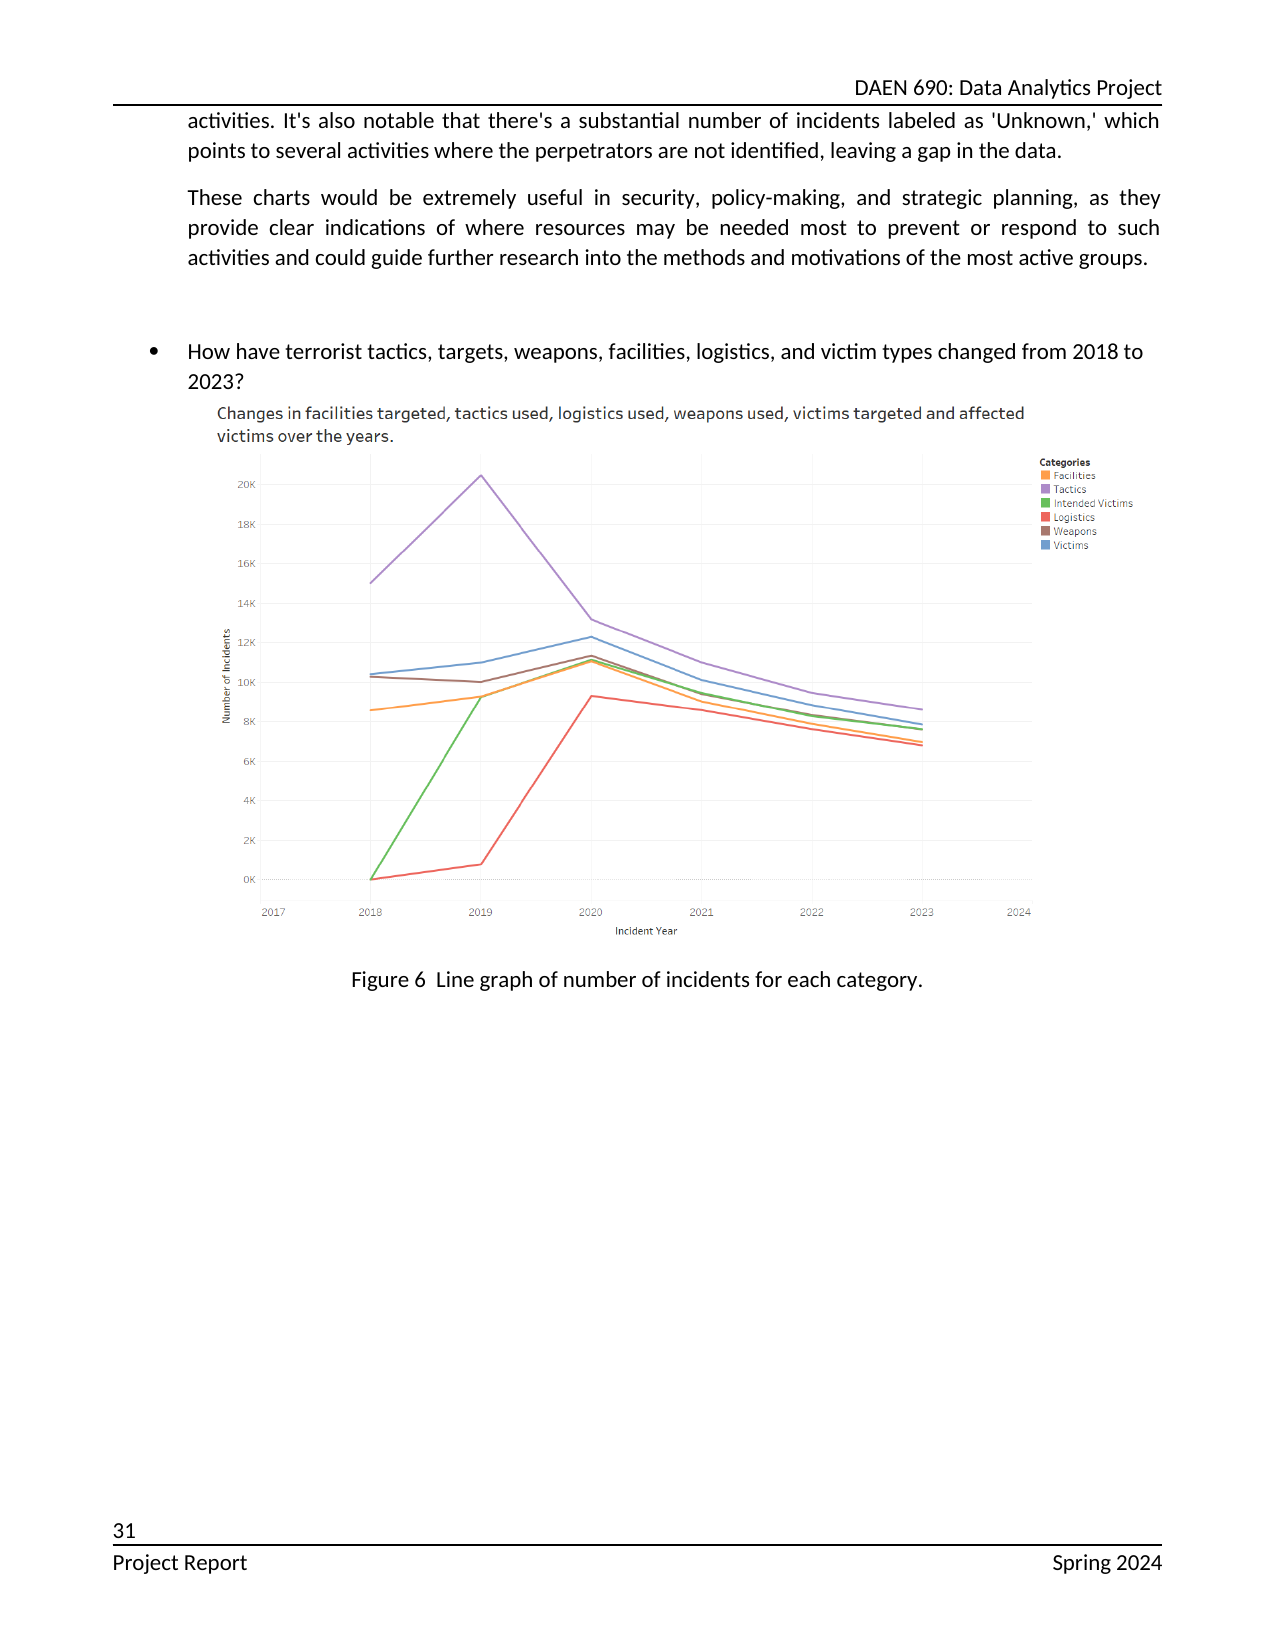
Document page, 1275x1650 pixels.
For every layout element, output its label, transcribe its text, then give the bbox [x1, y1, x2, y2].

text These charts would be extremely useful in security, policy-making, and strategic planning, as they provide clear indications of where resources may be needed most to prevent or respond to such activities and could guide further research into the methods and motivations of the most active groups. [187, 183, 1162, 271]
picture [214, 397, 1136, 942]
text Figure 6 Line graph of number of incidents for each category. [112, 965, 1162, 993]
list How have terrorist tactics, targets, weapons, facilities, logistics, and victim types changed from 2018 to 2023? [150, 337, 1162, 395]
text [187, 106, 1162, 164]
